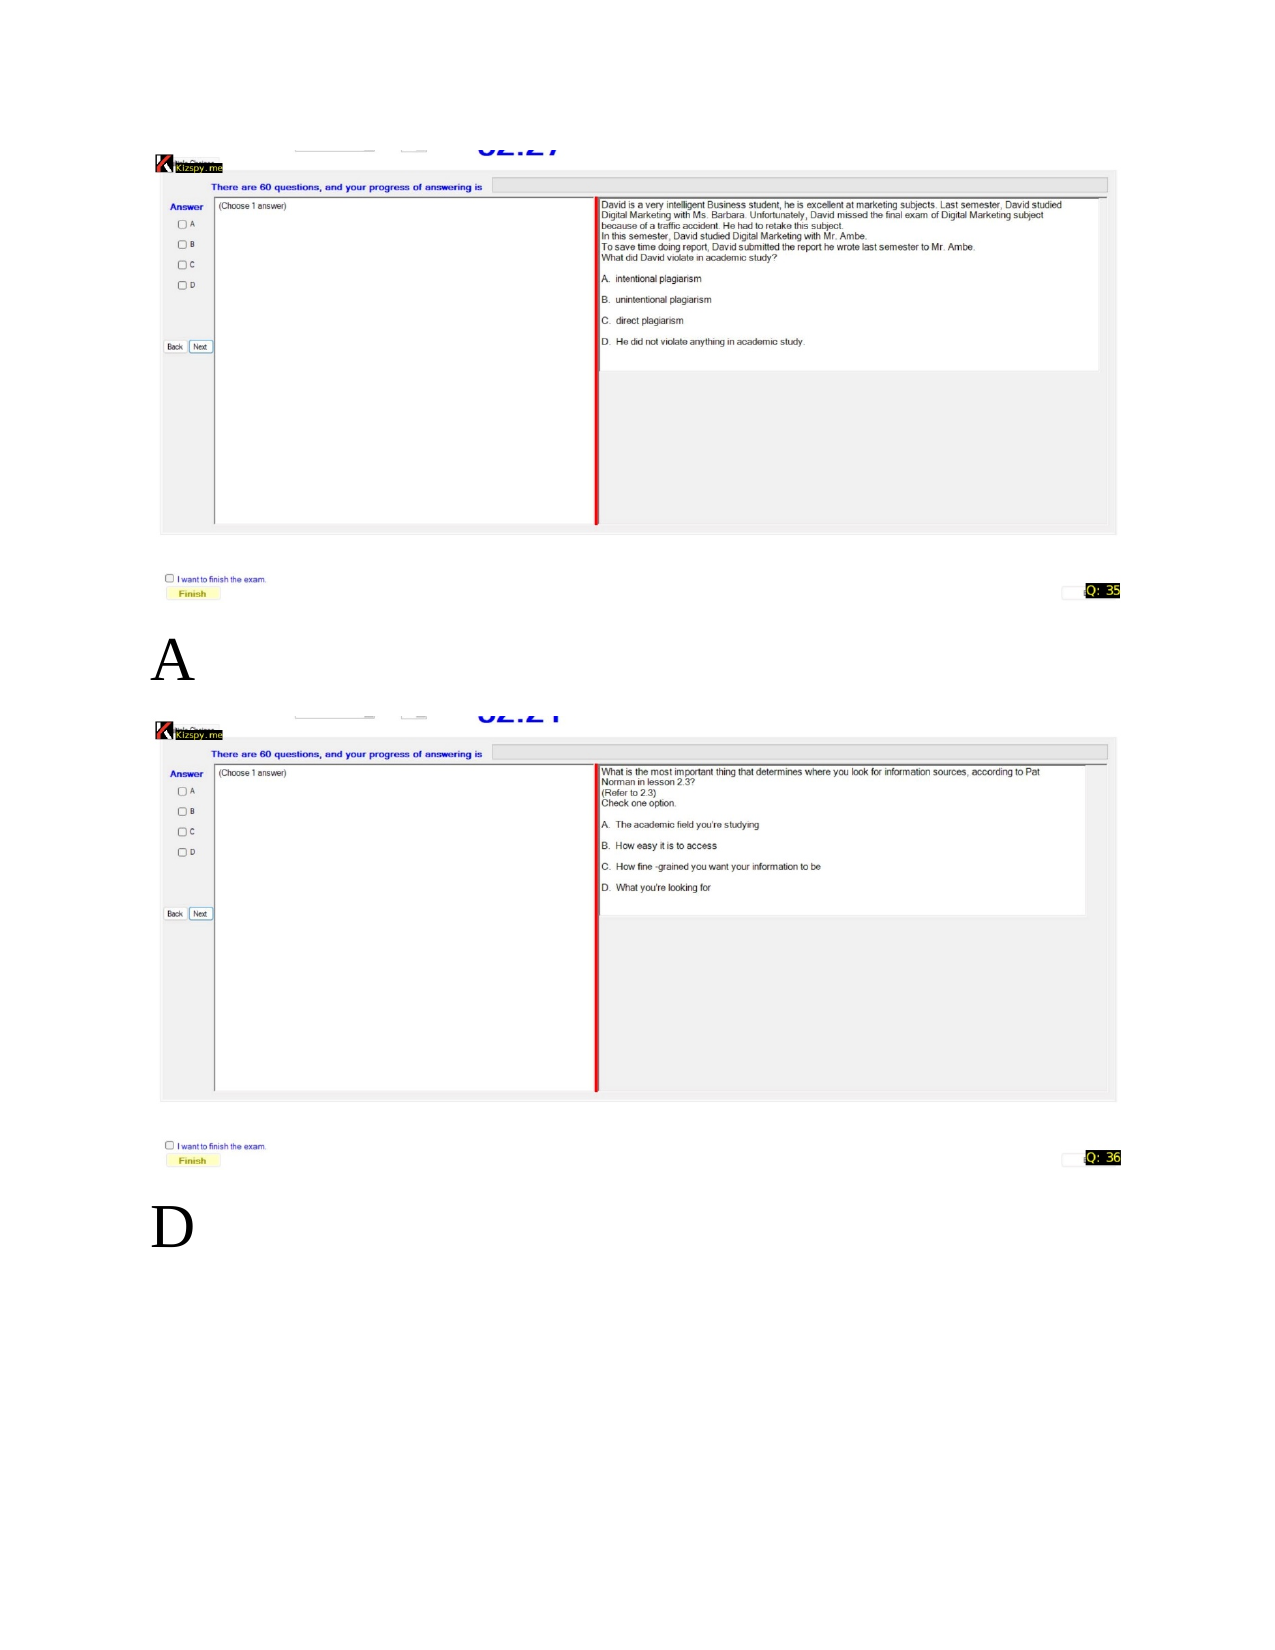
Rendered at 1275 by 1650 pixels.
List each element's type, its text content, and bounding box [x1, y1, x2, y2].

text A [150, 622, 1125, 694]
picture [150, 716, 1125, 1170]
picture [150, 150, 1125, 603]
text D [150, 1189, 1125, 1261]
